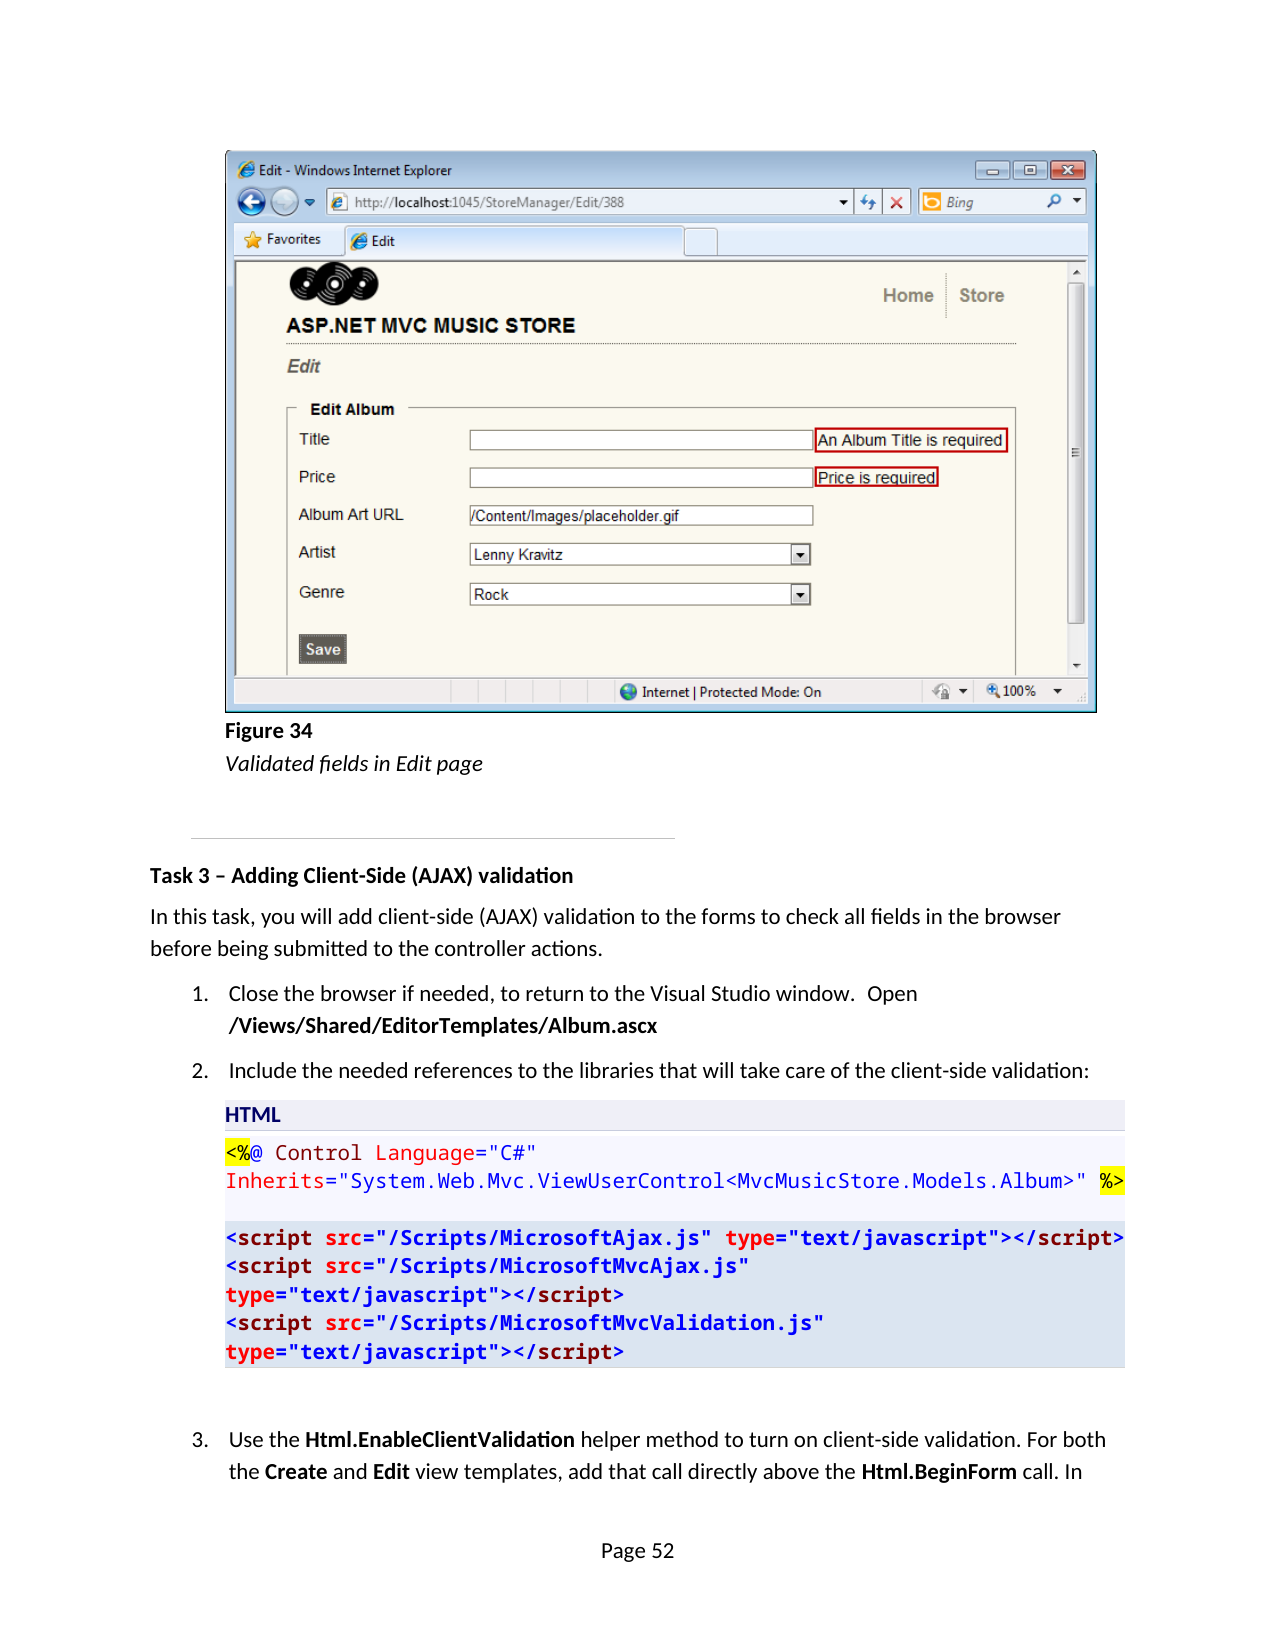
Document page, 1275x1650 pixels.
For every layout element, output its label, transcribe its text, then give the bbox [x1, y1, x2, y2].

text HTML [225, 1100, 1125, 1130]
text Task 3 – Adding Client-Side (AJAX) validation [150, 861, 1125, 889]
text <%@ Control Language="C#" Inherits="System.Web.Mvc.ViewUserControl<MvcMusicStore.Models.Album>" %> [225, 1136, 1125, 1192]
text <script src="/Scripts/MicrosoftAjax.js" type="text/javascript"></script> [225, 1221, 1125, 1249]
list Include the needed references to the libraries that will take care of the client-side validation: [191, 1056, 1125, 1084]
text Figure 34 [225, 716, 1125, 744]
list Close the browser if needed, to return to the Visual Studio window. Open /Views/Shared/EditorTemplates/Album.ascx [191, 979, 1125, 1039]
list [191, 1425, 1125, 1485]
text <script src="/Scripts/MicrosoftMvcAjax.js" type="text/javascript"></script> [225, 1249, 1125, 1306]
text In this task, you will add client-side (AJAX) validation to the forms to check all fields in the browser before being submitted to the controller actions. [150, 902, 1125, 962]
text Validated fields in Edit page [225, 749, 1125, 777]
picture [225, 150, 1097, 713]
text <script src="/Scripts/MicrosoftMvcValidation.js" type="text/javascript"></script> [225, 1306, 1125, 1367]
